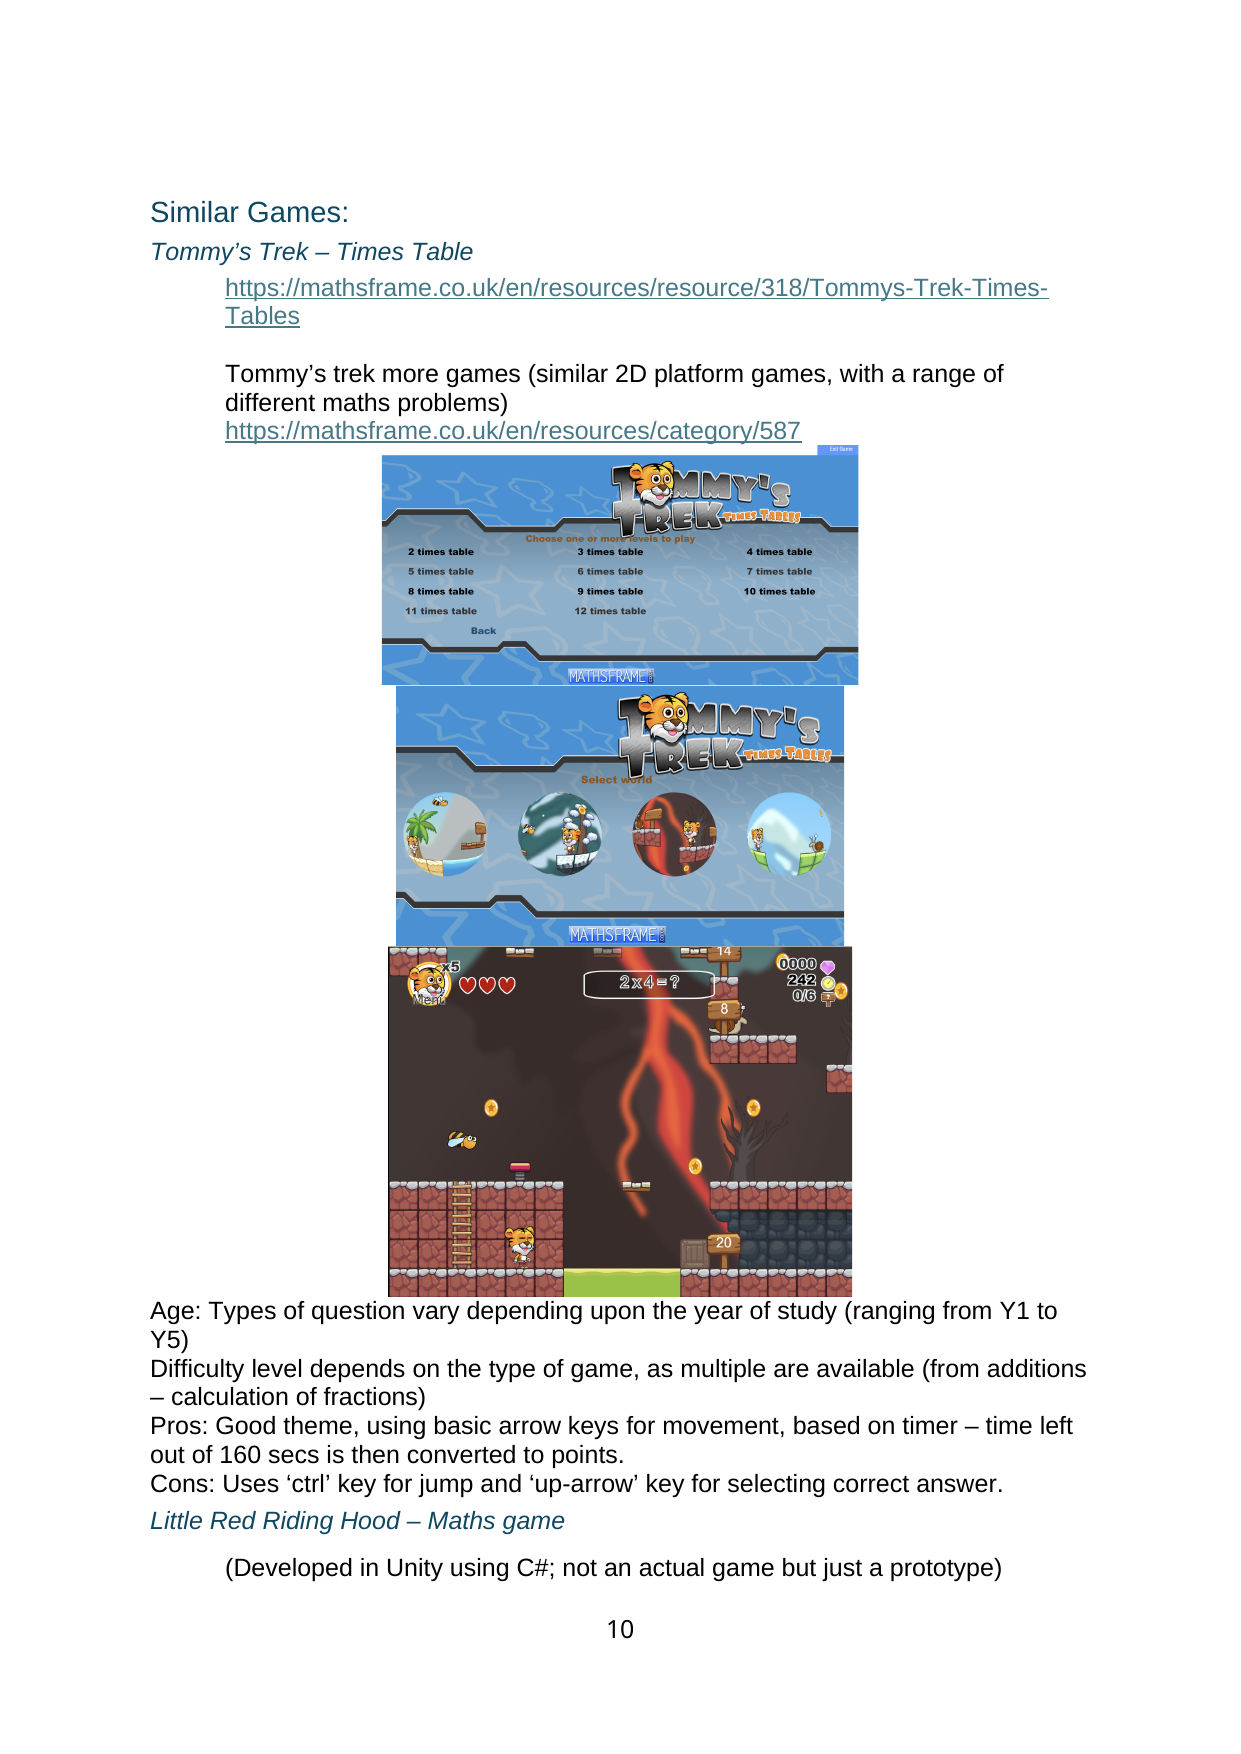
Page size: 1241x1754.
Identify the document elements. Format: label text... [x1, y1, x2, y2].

text Tommy’s trek more games (similar 2D platform games, with a range of different maths problems) https://mathsframe.co.uk/en/resources/category/587 [225, 359, 1090, 445]
text Difficulty level depends on the type of game, as multiple are available (from additions – calculation of fractions) [150, 1354, 1090, 1411]
text Cons: Uses ‘ctrl’ key for jump and ‘up-arrow’ key for selecting correct answer. [150, 1469, 1090, 1497]
text Pros: Good theme, using basic arrow keys for movement, based on timer – time left out of 160 secs is then converted to points. [150, 1411, 1090, 1469]
picture [381, 445, 859, 1297]
subtitle Tommy’s Trek – Times Table [150, 237, 1090, 266]
subtitle Similar Games: [150, 195, 1090, 229]
text (Developed in Unity using C#; not an actual game but just a prototype) [150, 1553, 1090, 1582]
text Age: Types of question vary depending upon the year of study (ranging from Y1 to Y5) [150, 1296, 1090, 1354]
subtitle Little Red Riding Hood – Maths game [150, 1506, 1090, 1534]
text https://mathsframe.co.uk/en/resources/resource/318/Tommys-Trek-Times-Tables [225, 272, 1090, 330]
